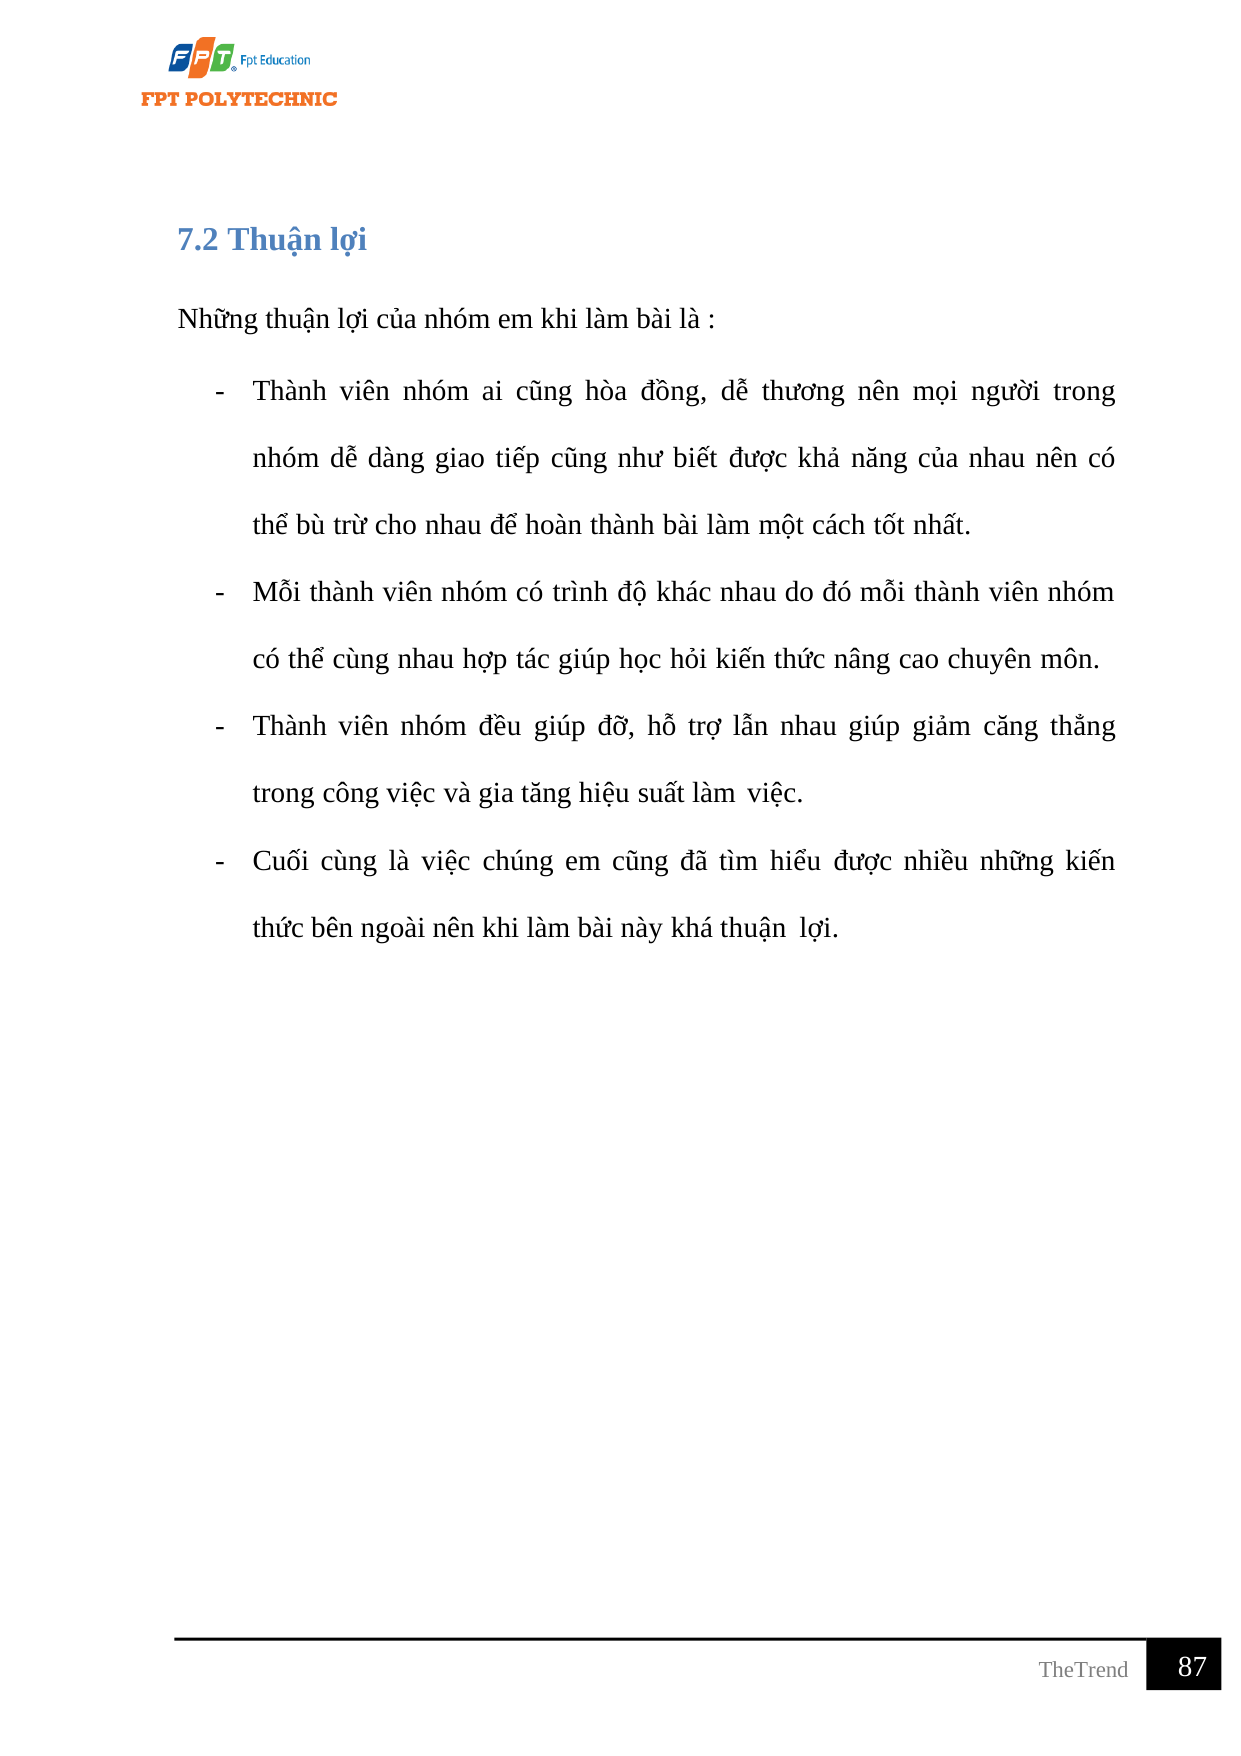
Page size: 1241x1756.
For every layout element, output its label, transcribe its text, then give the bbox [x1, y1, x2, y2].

list Cuối cùng là việc chúng em cũng đã tìm hiểu được nhiều những kiến thức bên ngoài nên khi làm bài này khá thuận lợi. [215, 843, 1116, 943]
list Thành viên nhóm ai cũng hòa đồng, dễ thương nên mọi người trong nhóm dễ dàng giao tiếp cũng như biết được khả năng của nhau nên có thể bù trừ cho nhau để hoàn thành bài làm một cách tốt nhất. [215, 373, 1116, 541]
picture [141, 37, 337, 106]
list Thành viên nhóm đều giúp đỡ, hỗ trợ lẫn nhau giúp giảm căng thẳng trong công việc và gia tăng hiệu suất làm việc. [215, 708, 1116, 809]
text Những thuận lợi của nhóm em khi làm bài là : [177, 301, 1146, 334]
subtitle Thuận lợi [177, 219, 1146, 257]
list Mỗi thành viên nhóm có trình độ khác nhau do đó mỗi thành viên nhóm có thể cùng nhau hợp tác giúp học hỏi kiến thức nâng cao chuyên môn. [215, 574, 1114, 675]
